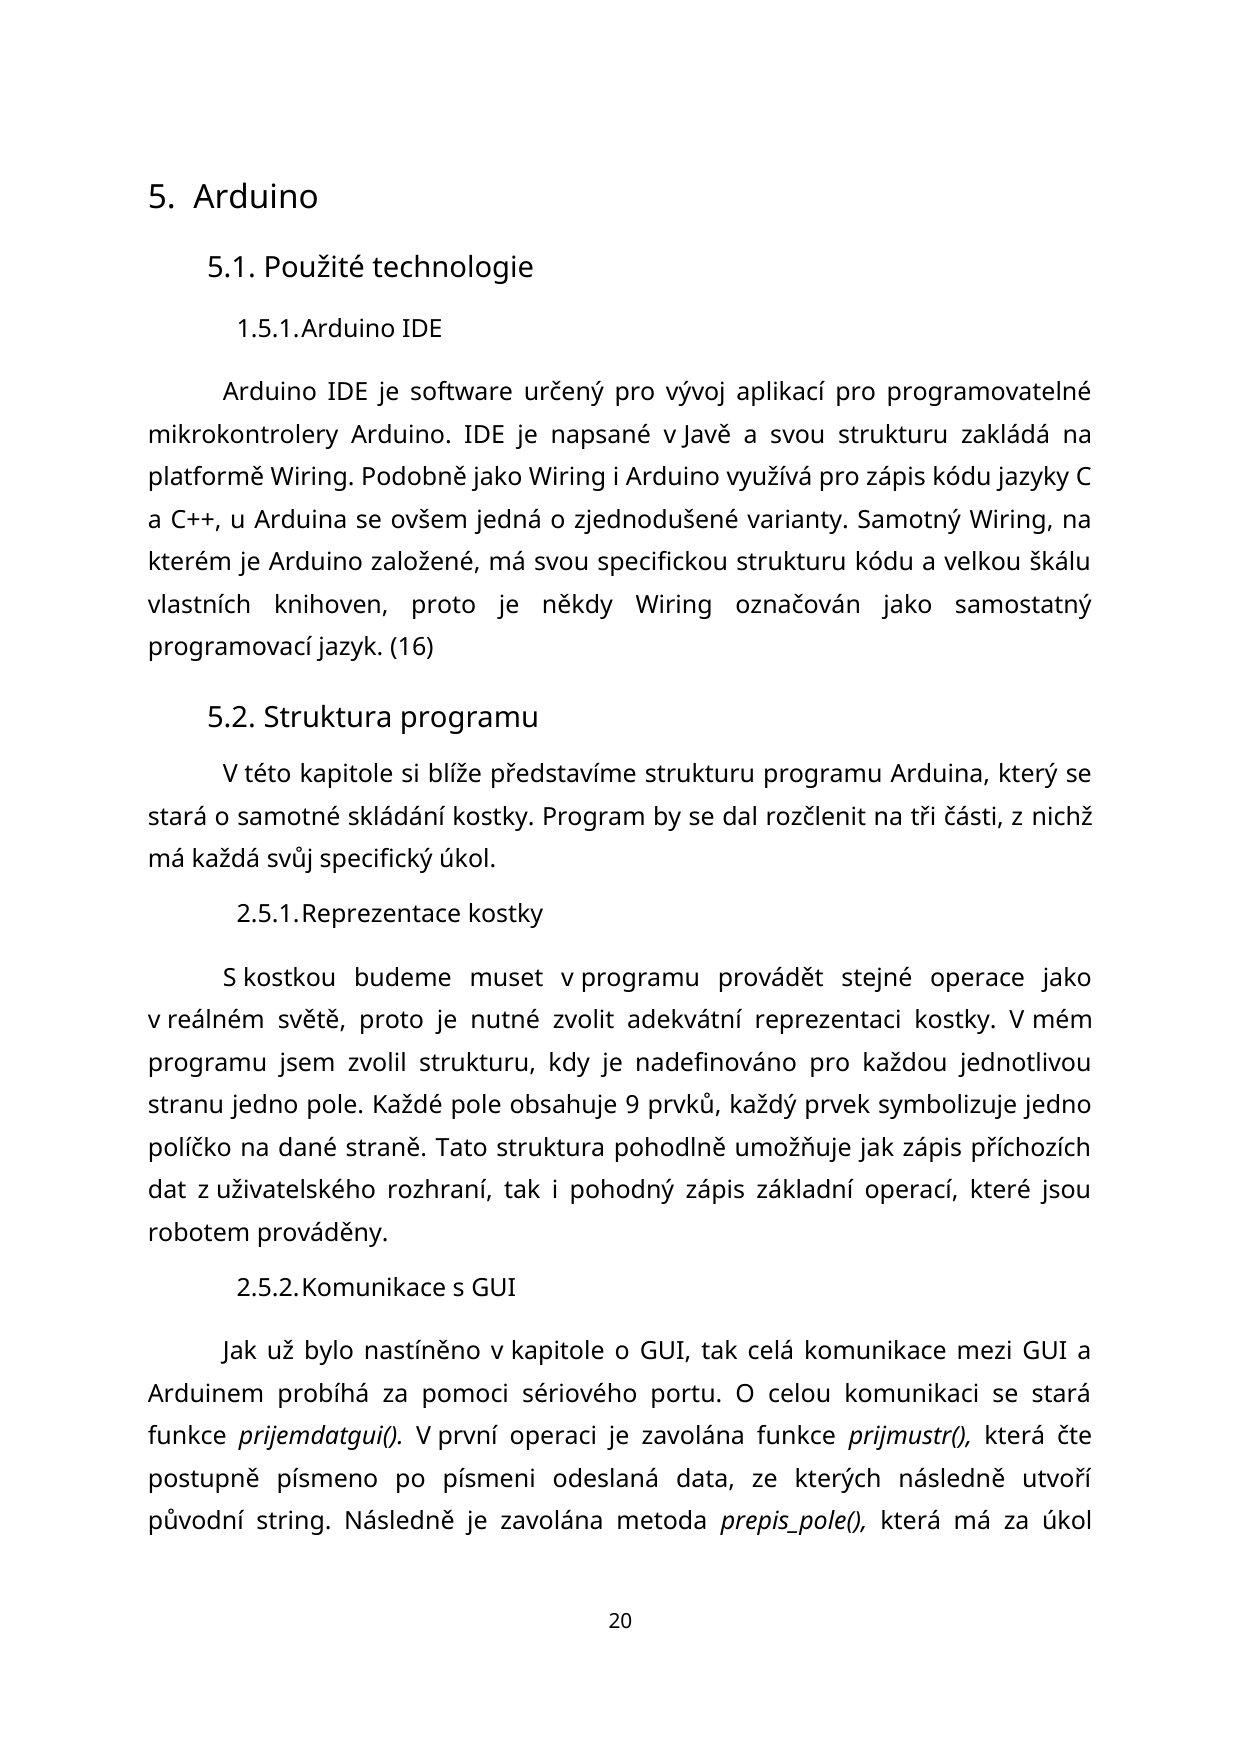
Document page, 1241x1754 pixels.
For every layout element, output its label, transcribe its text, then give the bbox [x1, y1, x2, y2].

text Struktura programu [207, 696, 1092, 736]
text V této kapitole si blíže představíme strukturu programu Arduina, který se stará o samotné skládání kostky. Program by se dal rozčlenit na tři části, z nichž má každá svůj specifický úkol. [148, 756, 1092, 875]
text Arduino [148, 173, 1092, 218]
text Arduino IDE je software určený pro vývoj aplikací pro programovatelné mikrokontrolery Arduino. IDE je napsané v Javě a svou strukturu zakládá na platformě Wiring. Podobně jako Wiring i Arduino využívá pro zápis kódu jazyky C a C++, u Arduina se ovšem jedná o zjednodušené varianty. Samotný Wiring, na kterém je Arduino založené, má svou specifickou strukturu kódu a velkou škálu vlastních knihoven, proto je někdy Wiring označován jako samostatný programovací jazyk. [148, 374, 1092, 663]
text Použité technologie [207, 247, 1092, 286]
subtitle Komunikace s GUI [236, 1269, 1092, 1303]
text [148, 1333, 1092, 1537]
text S kostkou budeme muset v programu provádět stejné operace jako v reálném světě, proto je nutné zvolit adekvátní reprezentaci kostky. V mém programu jsem zvolil strukturu, kdy je nadefinováno pro každou jednotlivou stranu jedno pole. Každé pole obsahuje 9 prvků, každý prvek symbolizuje jedno políčko na dané straně. Tato struktura pohodlně umožňuje jak zápis příchozích dat z uživatelského rozhraní, tak i pohodný zápis základní operací, které jsou robotem prováděny. [148, 959, 1092, 1248]
subtitle Arduino IDE [236, 310, 1092, 344]
subtitle Reprezentace kostky [236, 896, 1092, 930]
